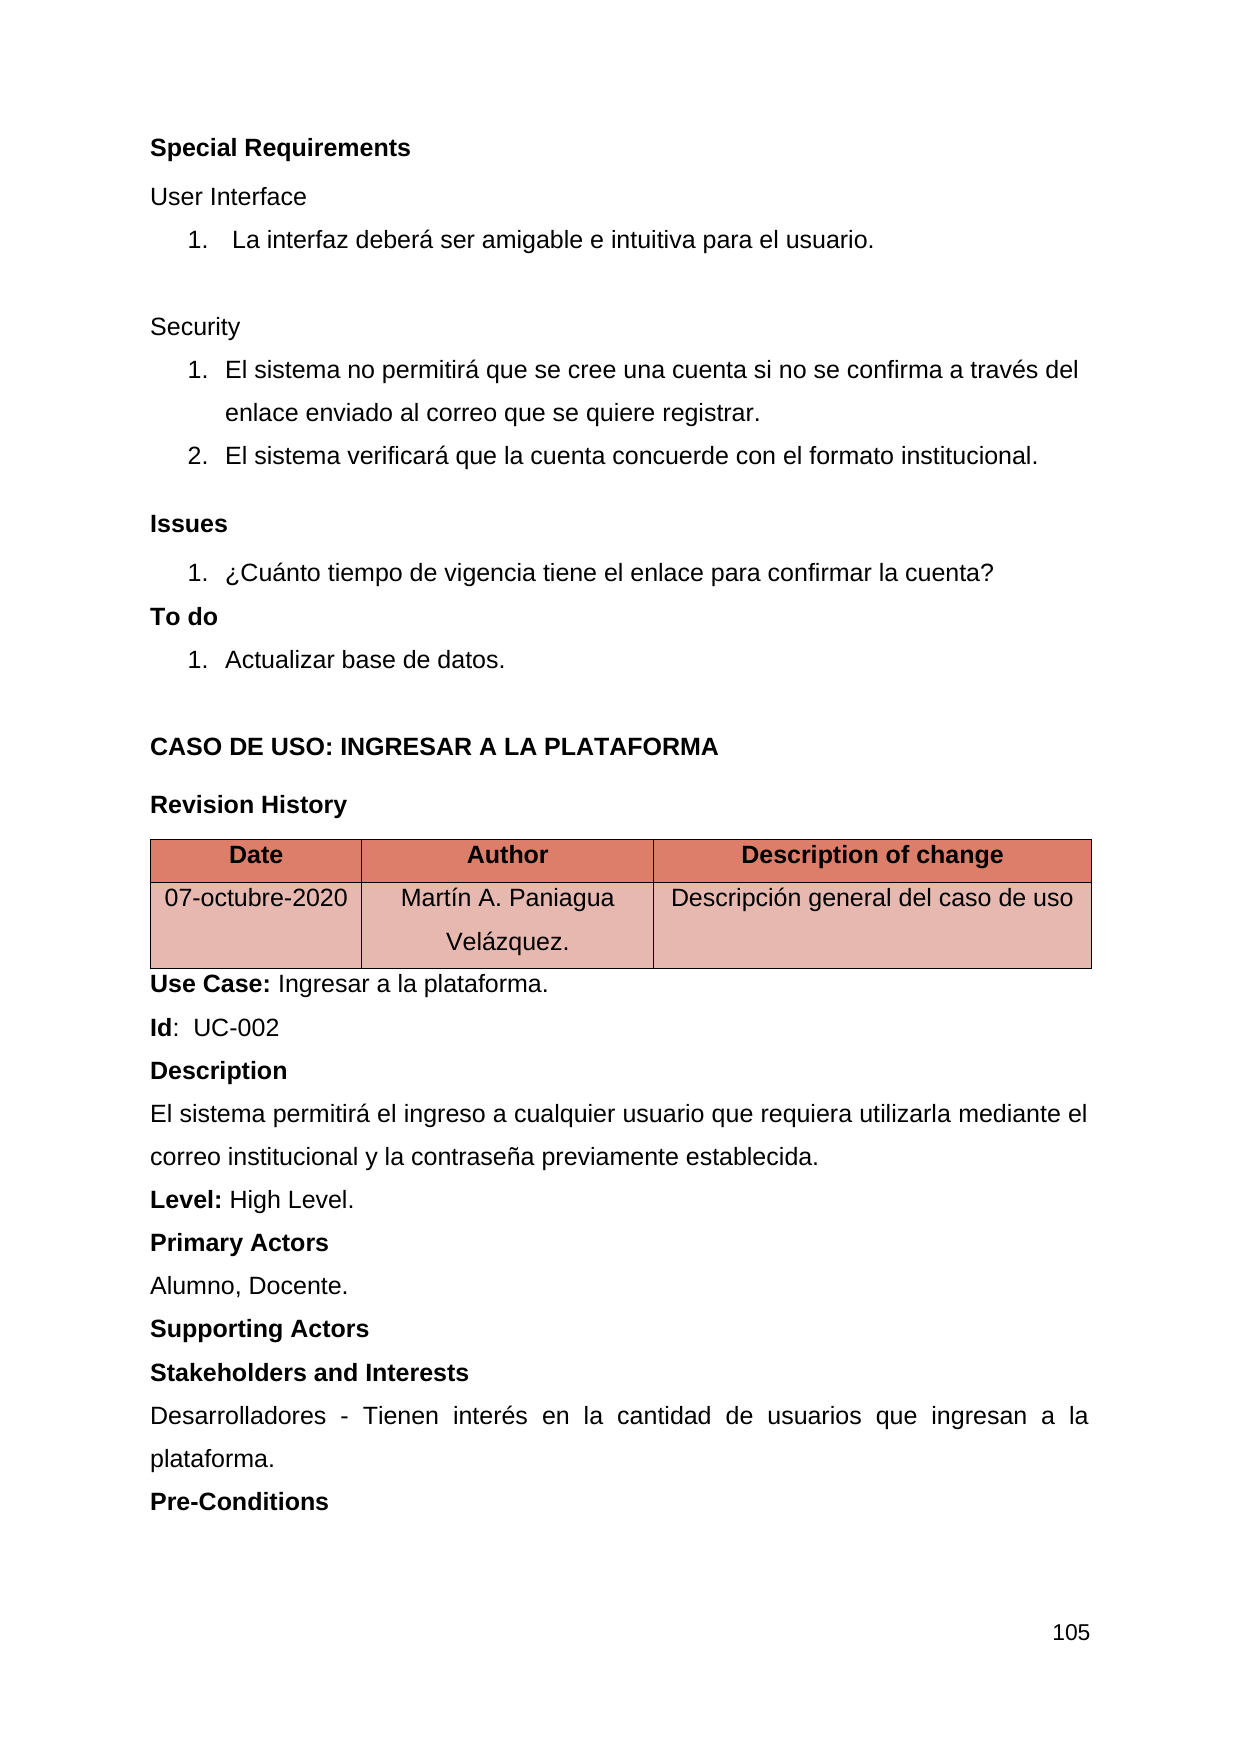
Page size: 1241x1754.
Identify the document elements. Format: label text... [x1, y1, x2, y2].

text Level: High Level. [150, 1185, 1090, 1214]
list El sistema no permitirá que se cree una cuenta si no se confirma a través del enlace enviado al correo que se quiere registrar. [187, 355, 1090, 427]
text Revision History [150, 790, 1090, 819]
text Issues [150, 509, 1090, 538]
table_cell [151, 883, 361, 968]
text To do [150, 602, 1090, 630]
text Stakeholders and Interests [150, 1357, 1090, 1386]
list El sistema verificará que la cuenta concuerde con el formato institucional. [187, 441, 1090, 470]
text Id: UC-002 [150, 1012, 1090, 1041]
text Desarrolladores - Tienen interés en la cantidad de usuarios que ingresan a la plataforma. [150, 1401, 1090, 1472]
text Special Requirements [150, 133, 1090, 162]
list Actualizar base de datos. [187, 645, 1090, 673]
list La interfaz deberá ser amigable e intuitiva para el usuario. [187, 225, 1090, 254]
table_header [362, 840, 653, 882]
text CASO DE USO: INGRESAR A LA PLATAFORMA [150, 732, 1090, 761]
text Security [150, 312, 1090, 340]
text Alumno, Docente. [150, 1271, 1090, 1300]
text Use Case: Ingresar a la plataforma. [150, 969, 1090, 998]
text Primary Actors [150, 1228, 1090, 1257]
text User Interface [150, 182, 1090, 211]
text El sistema permitirá el ingreso a cualquier usuario que requiera utilizarla mediante el correo institucional y la contraseña previamente establecida. [150, 1099, 1090, 1171]
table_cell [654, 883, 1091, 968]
text Pre-Conditions [150, 1487, 1090, 1516]
text Description [150, 1056, 1090, 1084]
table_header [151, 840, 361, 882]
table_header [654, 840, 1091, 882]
list ¿Cuánto tiempo de vigencia tiene el enlace para confirmar la cuenta? [187, 558, 1090, 587]
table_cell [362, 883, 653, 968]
text Supporting Actors [150, 1314, 1090, 1343]
